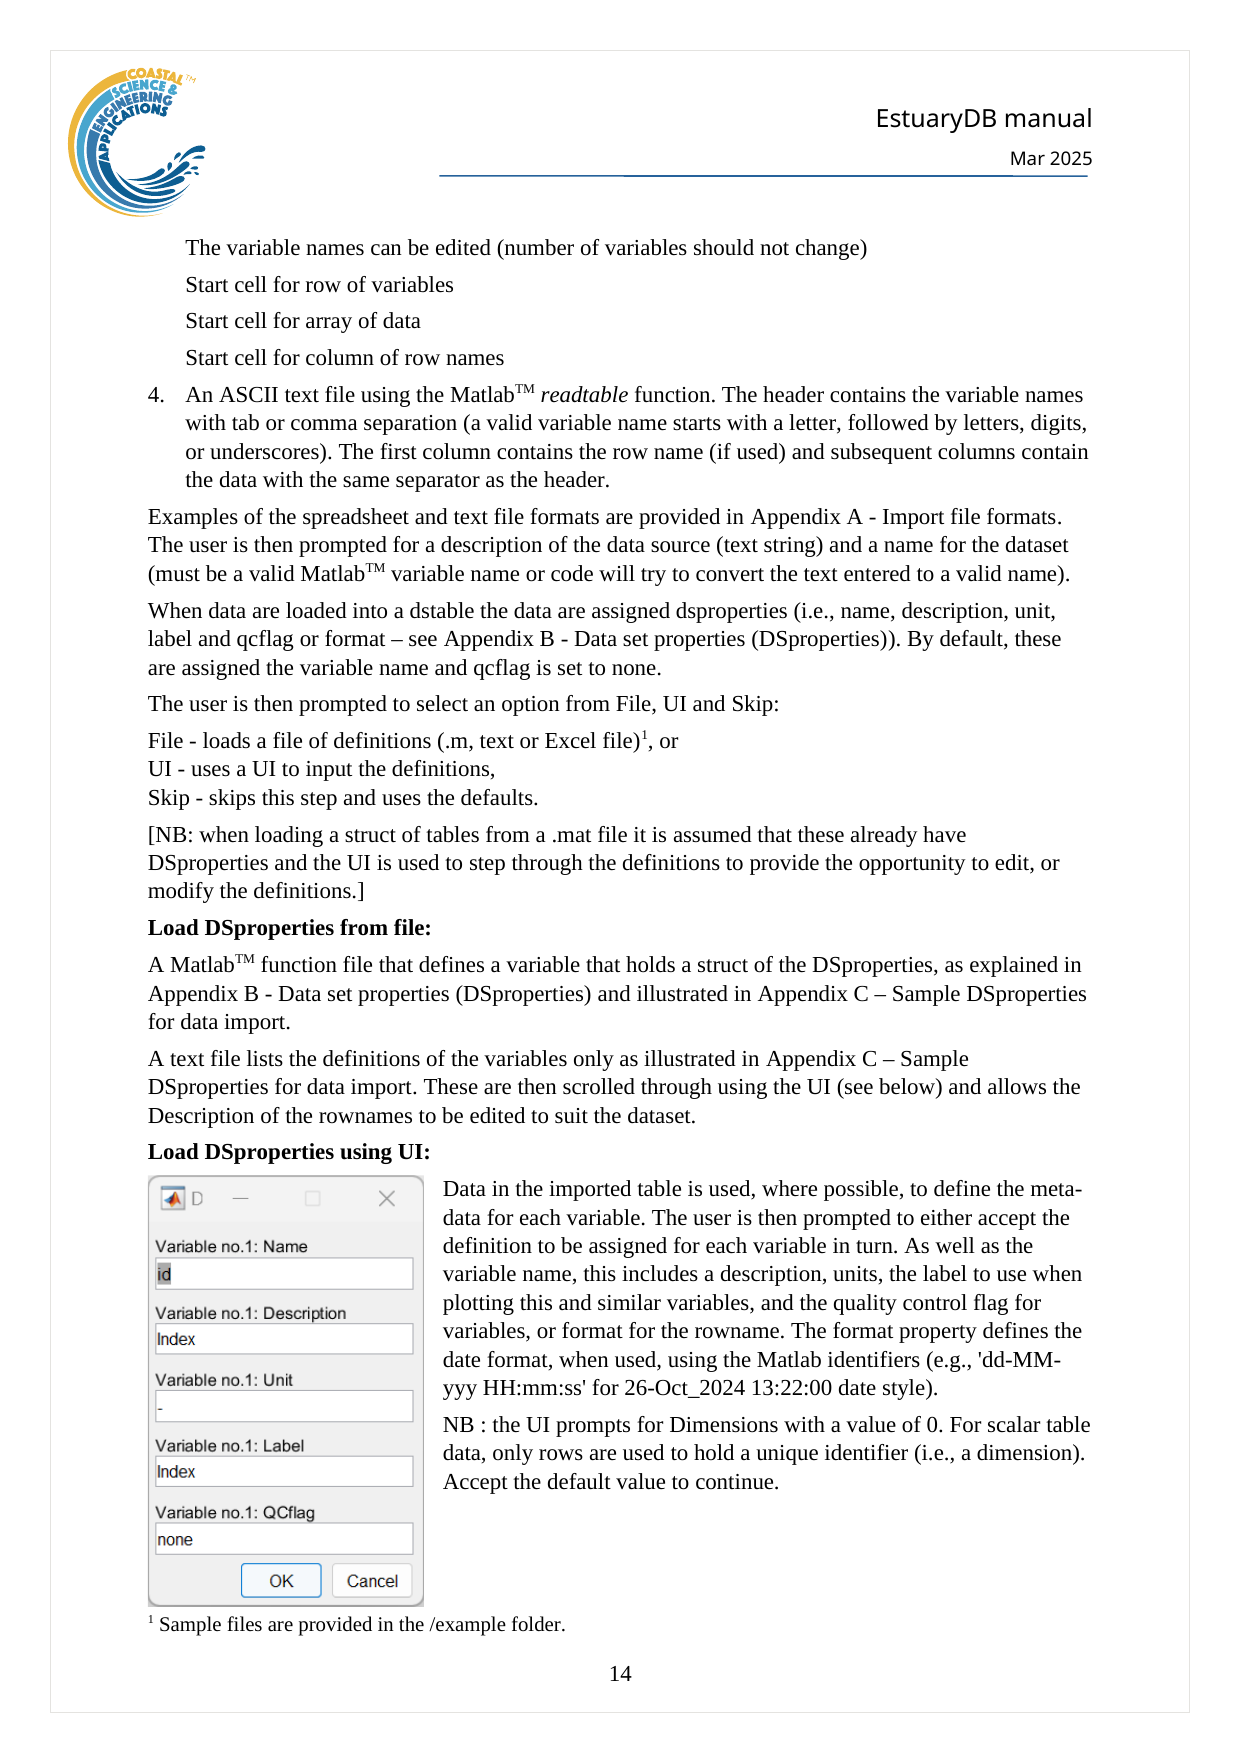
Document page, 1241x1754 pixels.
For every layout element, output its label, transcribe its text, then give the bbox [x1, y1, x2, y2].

text The user is then prompted to select an option from File, UI and Skip: [148, 690, 1093, 717]
text Skip - skips this step and uses the defaults. [148, 784, 1093, 810]
picture [147, 1175, 424, 1607]
text The variable names can be edited (number of variables should not change) [185, 234, 1093, 260]
text File - loads a file of definitions (.m, text or Excel file), or [148, 727, 1093, 753]
text Start cell for row of variables [185, 271, 1093, 297]
text Load DSproperties using UI: [148, 1138, 1093, 1165]
text Load DSproperties from file: [148, 914, 1093, 941]
text [NB: when loading a struct of tables from a .mat file it is assumed that these already have DSproperties and the UI is used to step through the definitions to provide the opportunity to edit, or modify the definitions.] [148, 821, 1093, 904]
text When data are loaded into a dstable the data are assigned dsproperties (i.e., name, description, unit, label and qcflag or format – see Appendix B - Data set properties (DSproperties)). By default, these are assigned the variable name and qcflag is set to none. [148, 597, 1093, 680]
text NB : the UI prompts for Dimensions with a value of 0. For scalar table data, only rows are used to hold a unique identifier (i.e., a dimension). Accept the default value to continue. [424, 1411, 1093, 1494]
list An ASCII text file using the MatlabTM readtable function. The header contains the variable names with tab or comma separation (a valid variable name starts with a letter, followed by letters, digits, or underscores). The first column contains the row name (if used) and subsequent columns contain the data with the same separator as the header. [148, 381, 1093, 493]
text Start cell for column of row names [185, 344, 1093, 371]
text Examples of the spreadsheet and text file formats are provided in Appendix A - Import file formats. The user is then prompted for a description of the data source (text string) and a name for the dataset (must be a valid MatlabTM variable name or code will try to convert the text entered to a valid name). [148, 503, 1093, 586]
text A MatlabTM function file that defines a variable that holds a struct of the DSproperties, as explained in Appendix B - Data set properties (DSproperties) and illustrated in Appendix C – Sample DSproperties for data import. [148, 951, 1093, 1034]
text A text file lists the definitions of the variables only as illustrated in Appendix C – Sample DSproperties for data import. These are then scrolled through using the UI (see below) and allows the Description of the rownames to be edited to suit the dataset. [148, 1045, 1093, 1128]
text UI - uses a UI to input the definitions, [148, 756, 1093, 782]
text Data in the imported table is used, where possible, to define the meta-data for each variable. The user is then prompted to either accept the definition to be assigned for each variable in turn. As well as the variable name, this includes a description, units, the label to use when plotting this and similar variables, and the quality control flag for variables, or format for the rowname. The format property defines the date format, when used, using the Matlab identifiers (e.g., 'dd-MM-yyy HH:mm:ss' for 26-Oct_2024 13:22:00 date style). [424, 1175, 1093, 1401]
text Start cell for array of data [185, 307, 1093, 334]
